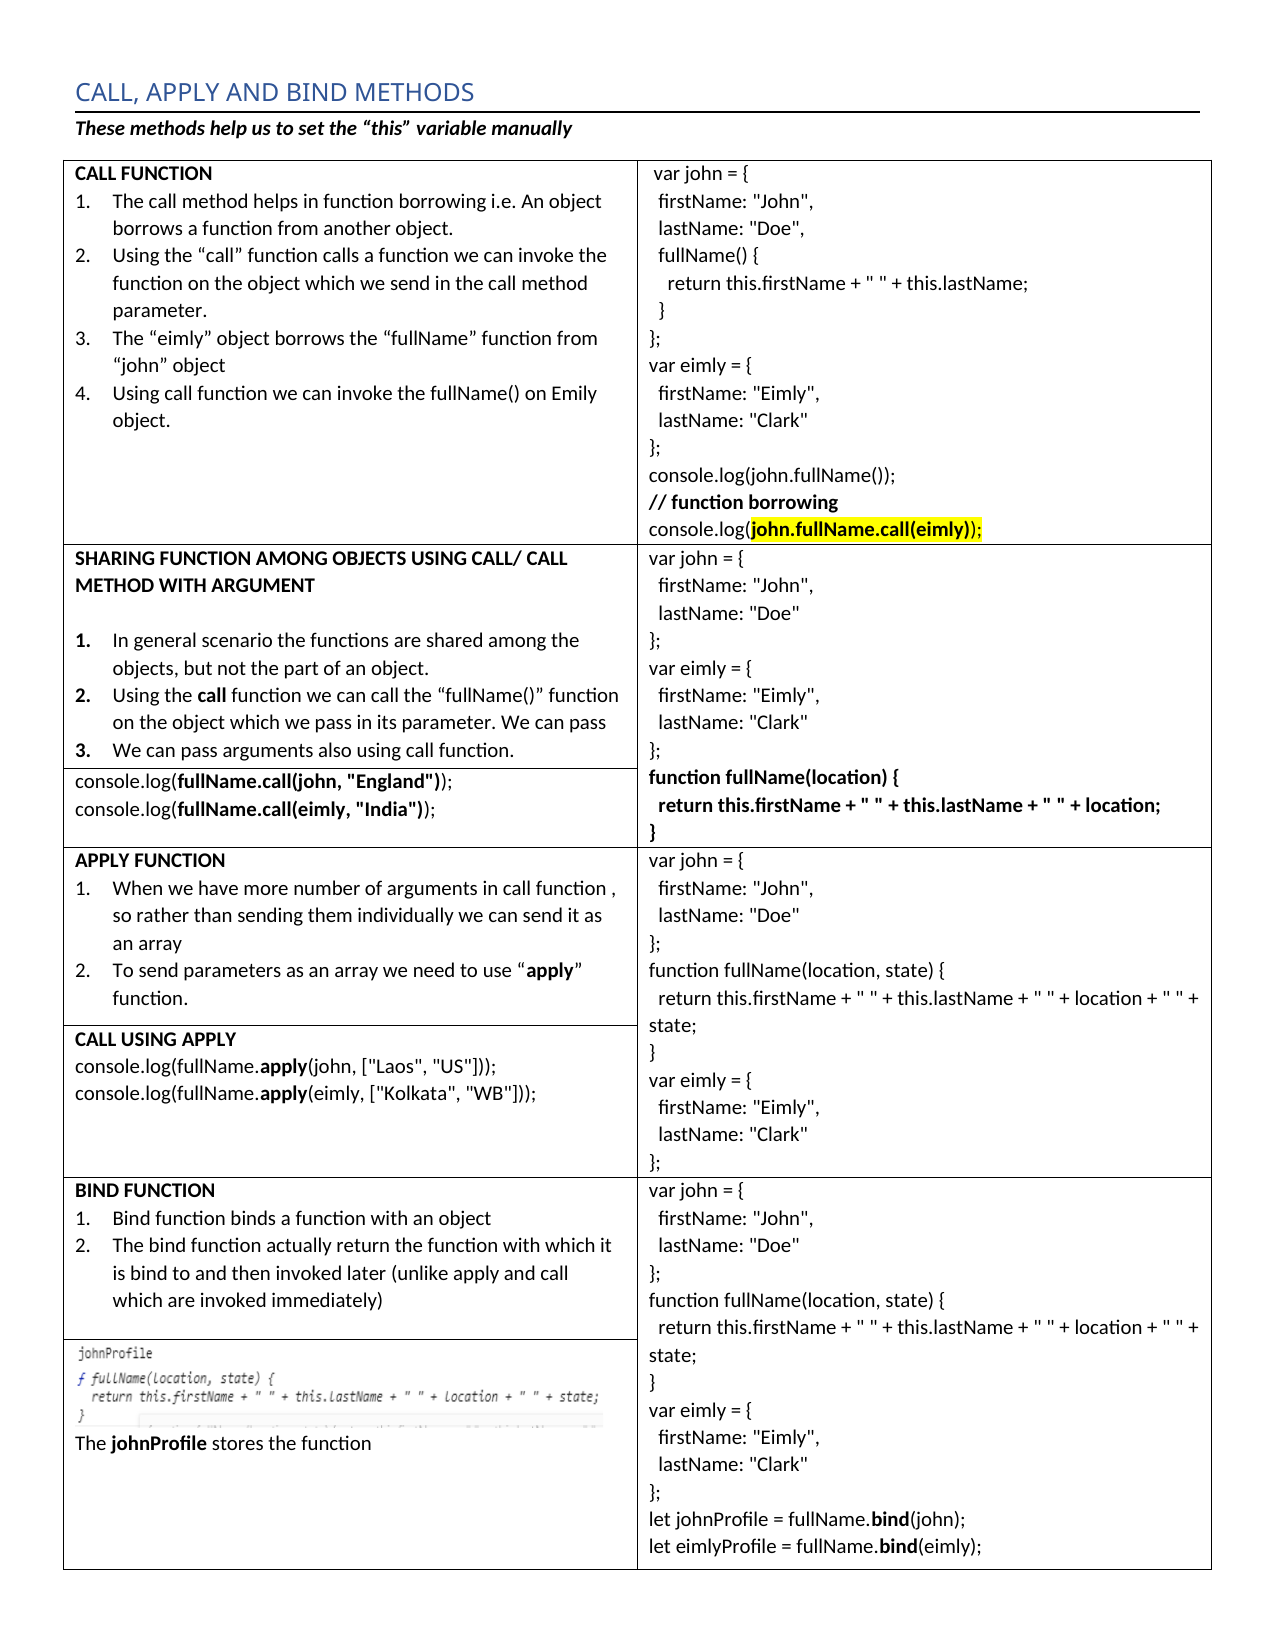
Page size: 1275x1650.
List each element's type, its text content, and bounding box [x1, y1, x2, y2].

table_cell SHARING FUNCTION AMONG OBJECTS USING CALL/ CALL METHOD WITH ARGUMENT In general scenario the functions are shared among the objects, but not the part of an object. Using the call function we can call the “fullName()” function on the object which we pass in its parameter. We can pass We can pass arguments also using call function. [64, 545, 637, 768]
picture [75, 1340, 604, 1428]
table_header var john = { firstName: "John", lastName: "Doe", fullName() { return this.firstName + " " + this.lastName; } }; var eimly = { firstName: "Eimly", lastName: "Clark" }; console.log(john.fullName()); // function borrowing console.log(john.fullName.call(eimly)); [638, 161, 1211, 544]
table_cell console.log(fullName.call(john, "England")); console.log(fullName.call(eimly, "India")); [64, 769, 637, 847]
table_cell BIND FUNCTION Bind function binds a function with an object The bind function actually return the function with which it is bind to and then invoked later (unlike apply and call which are invoked immediately) [64, 1178, 637, 1339]
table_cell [64, 1340, 637, 1569]
table_cell var john = { firstName: "John", lastName: "Doe" }; function fullName(location, state) { return this.firstName + " " + this.lastName + " " + location + " " + state; } var eimly = { firstName: "Eimly", lastName: "Clark" }; [638, 848, 1211, 1177]
table_cell APPLY FUNCTION When we have more number of arguments in call function , so rather than sending them individually we can send it as an array To send parameters as an array we need to use “apply” function. [64, 848, 637, 1025]
table_cell var john = { firstName: "John", lastName: "Doe" }; function fullName(location, state) { return this.firstName + " " + this.lastName + " " + location + " " + state; } var eimly = { firstName: "Eimly", lastName: "Clark" }; let johnProfile = fullName.bind(john); let eimlyProfile = fullName.bind(eimly); console.log(johnProfile("Laos", "US")); console.log(eimlyProfile("Kolkata", "WB")); [638, 1178, 1211, 1569]
table_header CALL FUNCTION The call method helps in function borrowing i.e. An object borrows a function from another object. Using the “call” function calls a function we can invoke the function on the object which we send in the call method parameter. The “eimly” object borrows the “fullName” function from “john” object Using call function we can invoke the fullName() on Emily object. [64, 161, 637, 544]
table_cell CALL USING APPLY console.log(fullName.apply(john, ["Laos", "US"])); console.log(fullName.apply(eimly, ["Kolkata", "WB"])); [64, 1026, 637, 1177]
table_cell var john = { firstName: "John", lastName: "Doe" }; var eimly = { firstName: "Eimly", lastName: "Clark" }; function fullName(location) { return this.firstName + " " + this.lastName + " " + location; } [638, 545, 1211, 847]
subtitle CALL, APPLY AND BIND METHODS [75, 75, 1200, 111]
text These methods help us to set the “this” variable manually [75, 115, 1200, 141]
